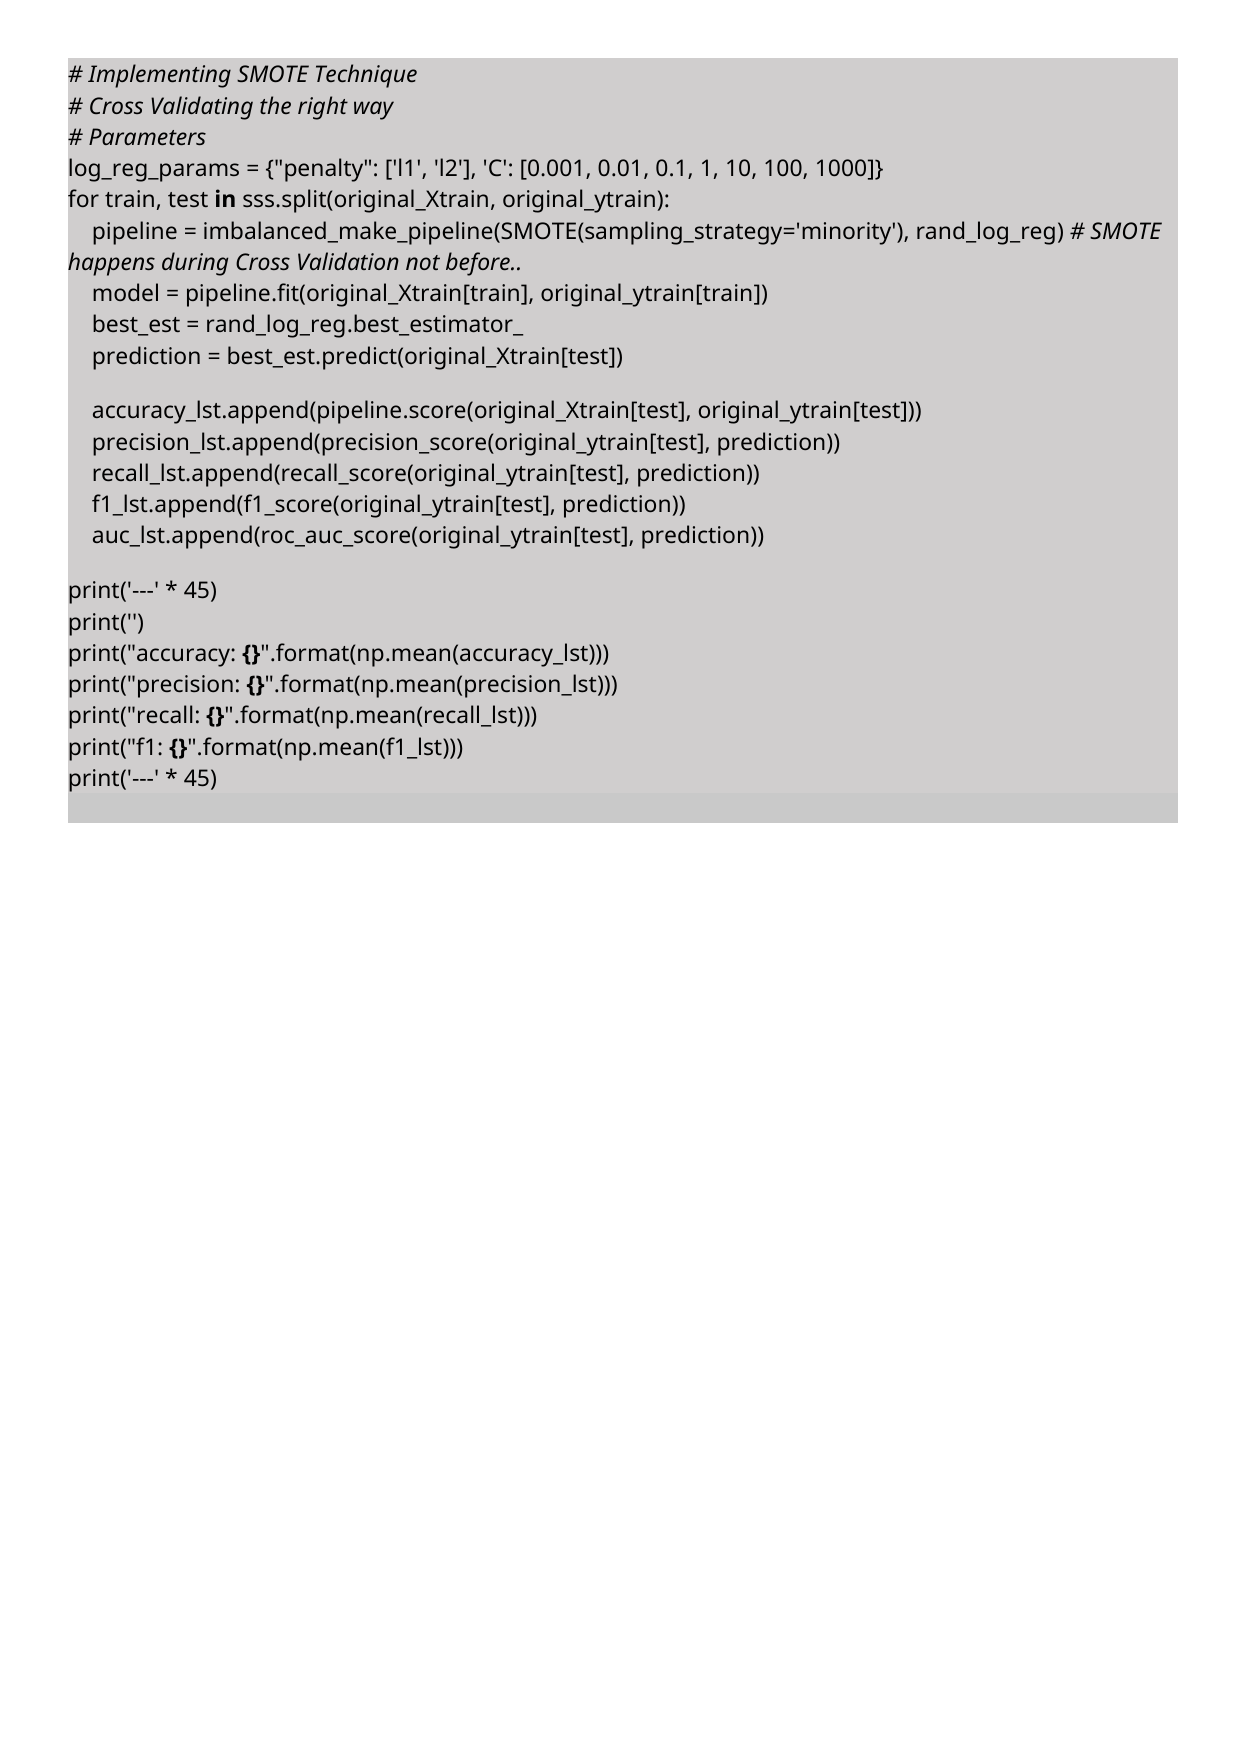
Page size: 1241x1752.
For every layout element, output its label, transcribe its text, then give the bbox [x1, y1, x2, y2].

text # Cross Validating the right way [68, 89, 1178, 121]
text print("f1: {}".format(np.mean(f1_lst))) [68, 731, 1178, 762]
text pipeline = imbalanced_make_pipeline(SMOTE(sampling_strategy='minority'), rand_log_reg) # SMOTE happens during Cross Validation not before.. [68, 214, 1178, 277]
text print('---' * 45) [68, 762, 1178, 793]
text print("recall: {}".format(np.mean(recall_lst))) [68, 699, 1178, 731]
text best_est = rand_log_reg.best_estimator_ [68, 308, 1178, 339]
text log_reg_params = {"penalty": ['l1', 'l2'], 'C': [0.001, 0.01, 0.1, 1, 10, 100, 1000]} [68, 152, 1178, 183]
text auc_lst.append(roc_auc_score(original_ytrain[test], prediction)) [68, 519, 1178, 551]
text recall_lst.append(recall_score(original_ytrain[test], prediction)) [68, 457, 1178, 488]
text accuracy_lst.append(pipeline.score(original_Xtrain[test], original_ytrain[test])) [68, 394, 1178, 426]
text precision_lst.append(precision_score(original_ytrain[test], prediction)) [68, 426, 1178, 457]
text f1_lst.append(f1_score(original_ytrain[test], prediction)) [68, 488, 1178, 519]
text print('---' * 45) [68, 574, 1178, 606]
text # Implementing SMOTE Technique [68, 58, 1178, 89]
text print("precision: {}".format(np.mean(precision_lst))) [68, 668, 1178, 699]
text prediction = best_est.predict(original_Xtrain[test]) [68, 339, 1178, 371]
text print('') [68, 606, 1178, 637]
text # Parameters [68, 121, 1178, 152]
text for train, test in sss.split(original_Xtrain, original_ytrain): [68, 183, 1178, 214]
text model = pipeline.fit(original_Xtrain[train], original_ytrain[train]) [68, 277, 1178, 308]
text print("accuracy: {}".format(np.mean(accuracy_lst))) [68, 637, 1178, 668]
